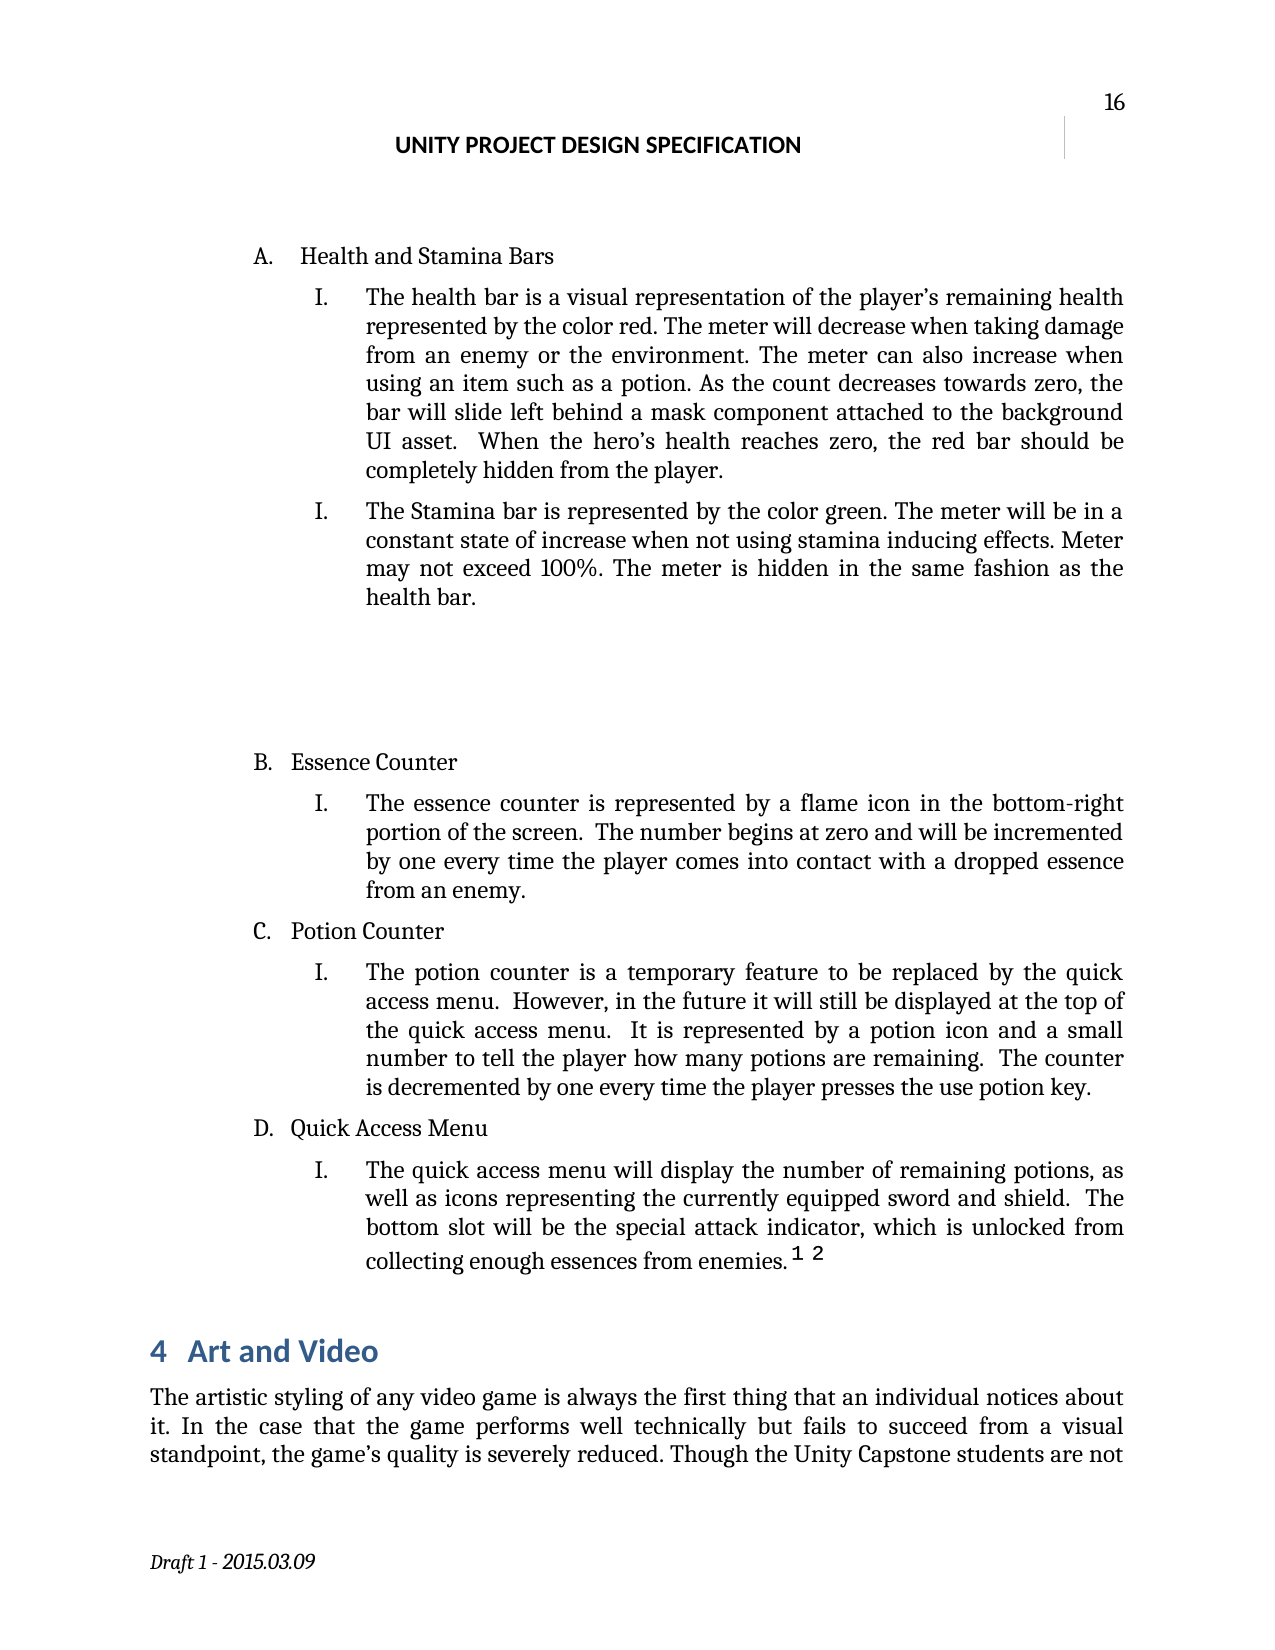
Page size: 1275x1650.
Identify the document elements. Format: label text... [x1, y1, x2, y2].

list The quick access menu will display the number of remaining potions, as well as icons representing the currently equipped sword and shield. The bottom slot will be the special attack indicator, which is unlocked from collecting enough essences from enemies.¹² [328, 1156, 1125, 1279]
list Essence Counter [253, 748, 1125, 777]
list The health bar is a visual representation of the player’s remaining health represented by the color red. The meter will decrease when taking damage from an enemy or the environment. The meter can also increase when using an item such as a potion. As the count decreases towards zero, the bar will slide left behind a mask component attached to the background UI asset. When the hero’s health reaches zero, the red bar should be completely hidden from the player. [328, 283, 1125, 484]
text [150, 1383, 1125, 1469]
subtitle Art and Video [150, 1329, 1125, 1370]
list The potion counter is a temporary feature to be replaced by the quick access menu. However, in the future it will still be displayed at the top of the quick access menu. It is represented by a potion icon and a small number to tell the player how many potions are remaining. The counter is decremented by one every time the player presses the use potion key. [328, 958, 1125, 1102]
list Health and Stamina Bars [253, 242, 1125, 271]
list Quick Access Menu [253, 1114, 1125, 1143]
list Potion Counter [253, 917, 1125, 946]
list The Stamina bar is represented by the color green. The meter will be in a constant state of increase when not using stamina inducing effects. Meter may not exceed 100%. The meter is hidden in the same fashion as the health bar. [328, 497, 1125, 612]
list The essence counter is represented by a flame icon in the bottom-right portion of the screen. The number begins at zero and will be incremented by one every time the player comes into contact with a dropped essence from an enemy. [328, 789, 1125, 904]
